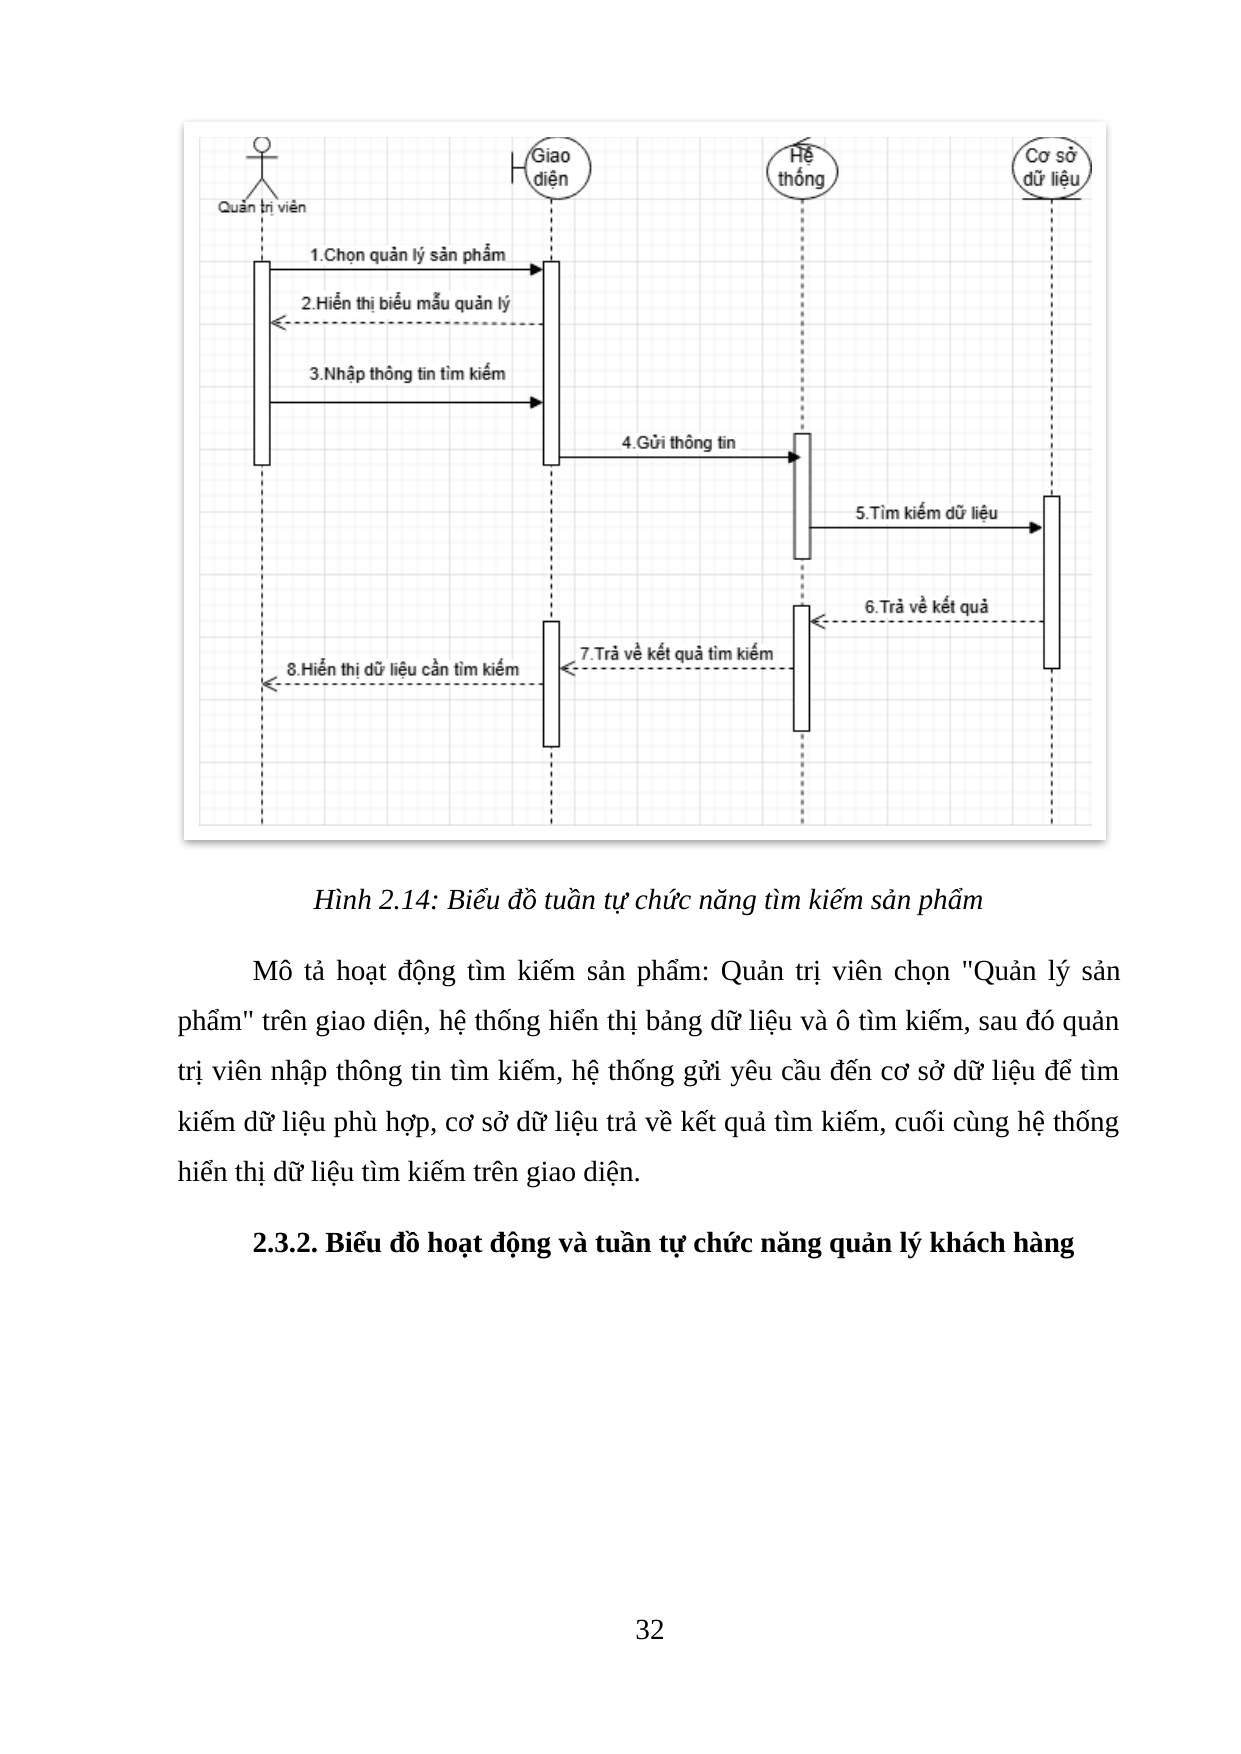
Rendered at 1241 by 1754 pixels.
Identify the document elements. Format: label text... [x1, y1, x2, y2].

picture [199, 137, 1092, 826]
text Hình 2.14: Biểu đồ tuần tự chức năng tìm kiếm sản phẩm [177, 882, 1122, 915]
subtitle 2.3.2. Biểu đồ hoạt động và tuần tự chức năng quản lý khách hàng [177, 1225, 1122, 1259]
text Mô tả hoạt động tìm kiếm sản phẩm: Quản trị viên chọn "Quản lý sản phẩm" trên giao diện, hệ thống hiển thị bảng dữ liệu và ô tìm kiếm, sau đó quản trị viên nhập thông tin tìm kiếm, hệ thống gửi yêu cầu đến cơ sở dữ liệu để tìm kiếm dữ liệu phù hợp, cơ sở dữ liệu trả về kết quả tìm kiếm, cuối cùng hệ thống hiển thị dữ liệu tìm kiếm trên giao diện. [177, 953, 1122, 1188]
